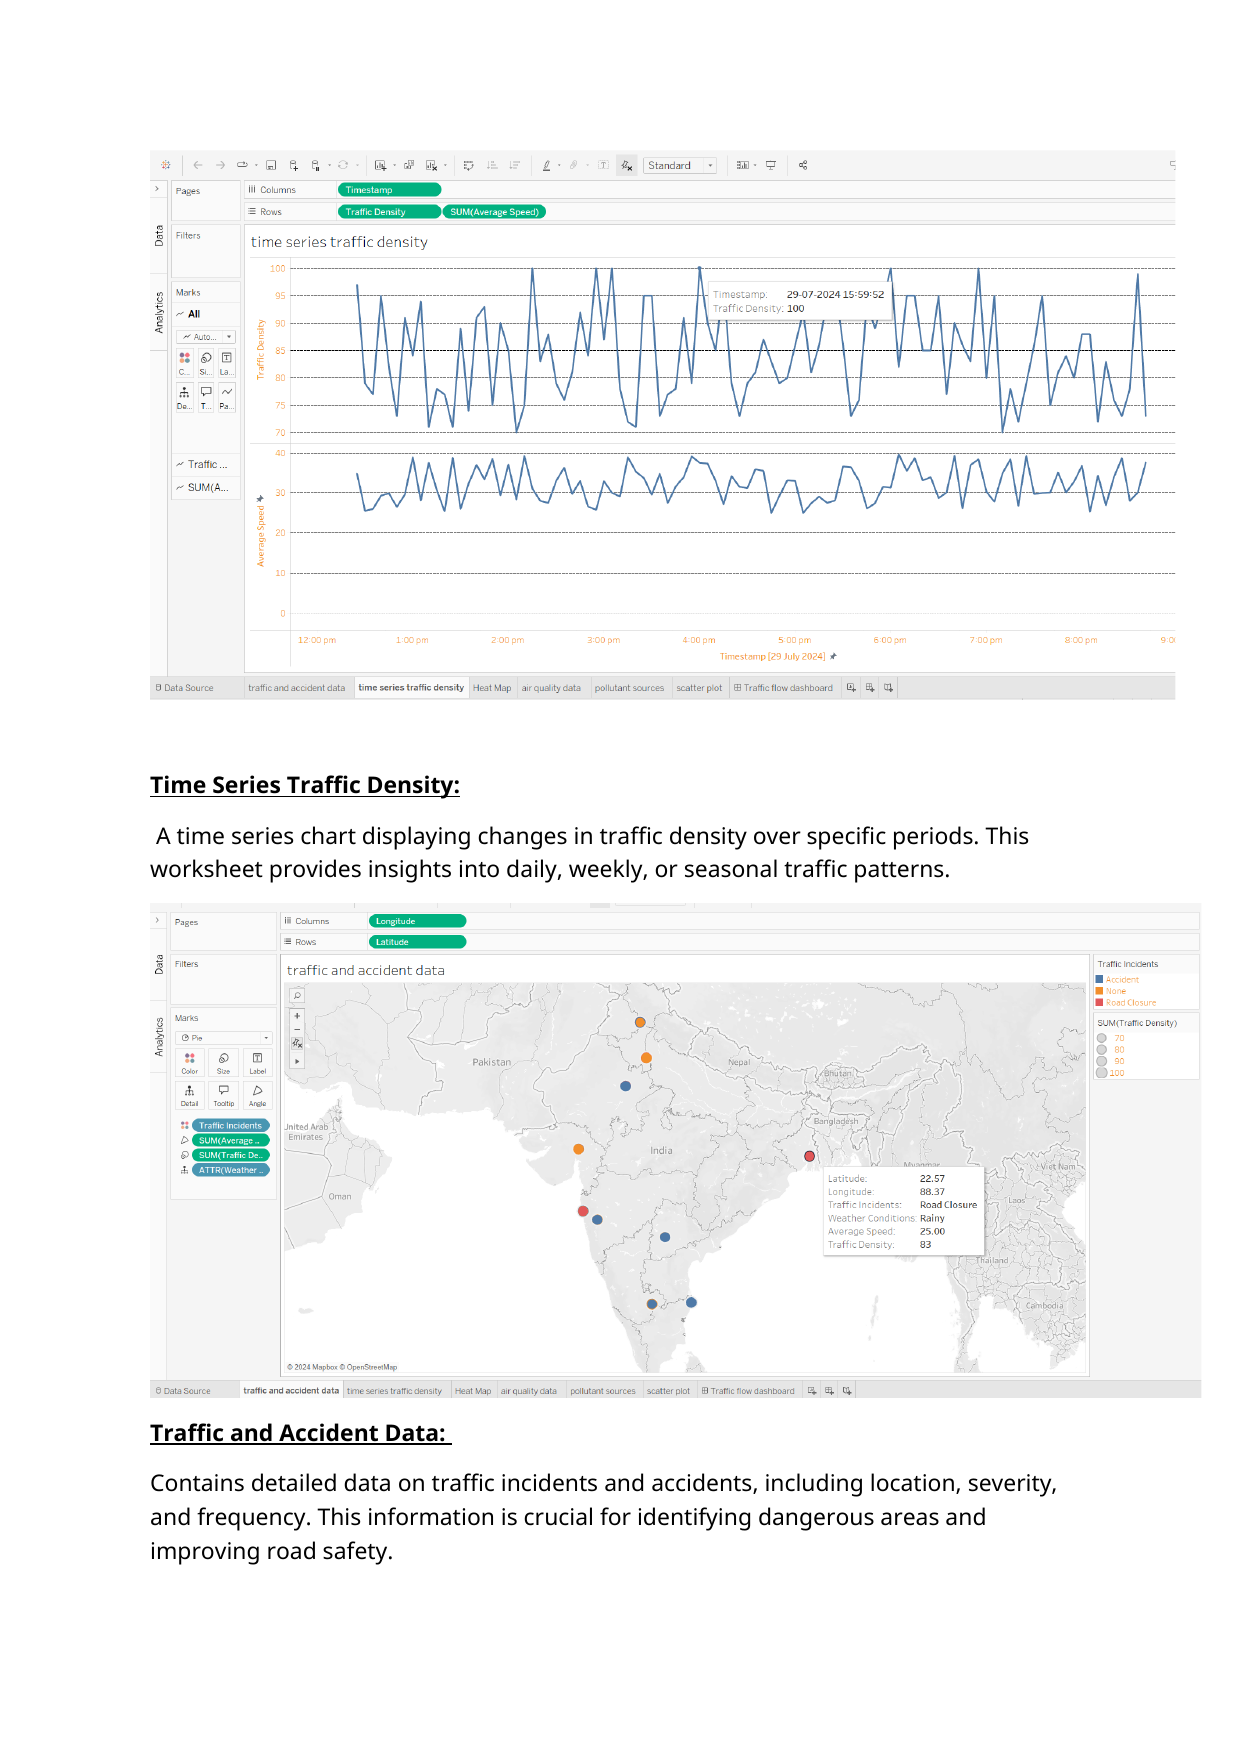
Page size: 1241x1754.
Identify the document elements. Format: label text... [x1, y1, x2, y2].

text Contains detailed data on traffic incidents and accidents, including location, severity, and frequency. This information is crucial for identifying dangerous areas and improving road safety. [150, 1467, 1090, 1566]
text Time Series Traffic Density: [150, 769, 1090, 801]
picture [150, 150, 1176, 700]
text Traffic and Accident Data: [150, 1417, 1090, 1448]
picture [150, 903, 1202, 1398]
text A time series chart displaying changes in traffic density over specific periods. This worksheet provides insights into daily, weekly, or seasonal traffic patterns. [150, 820, 1090, 885]
